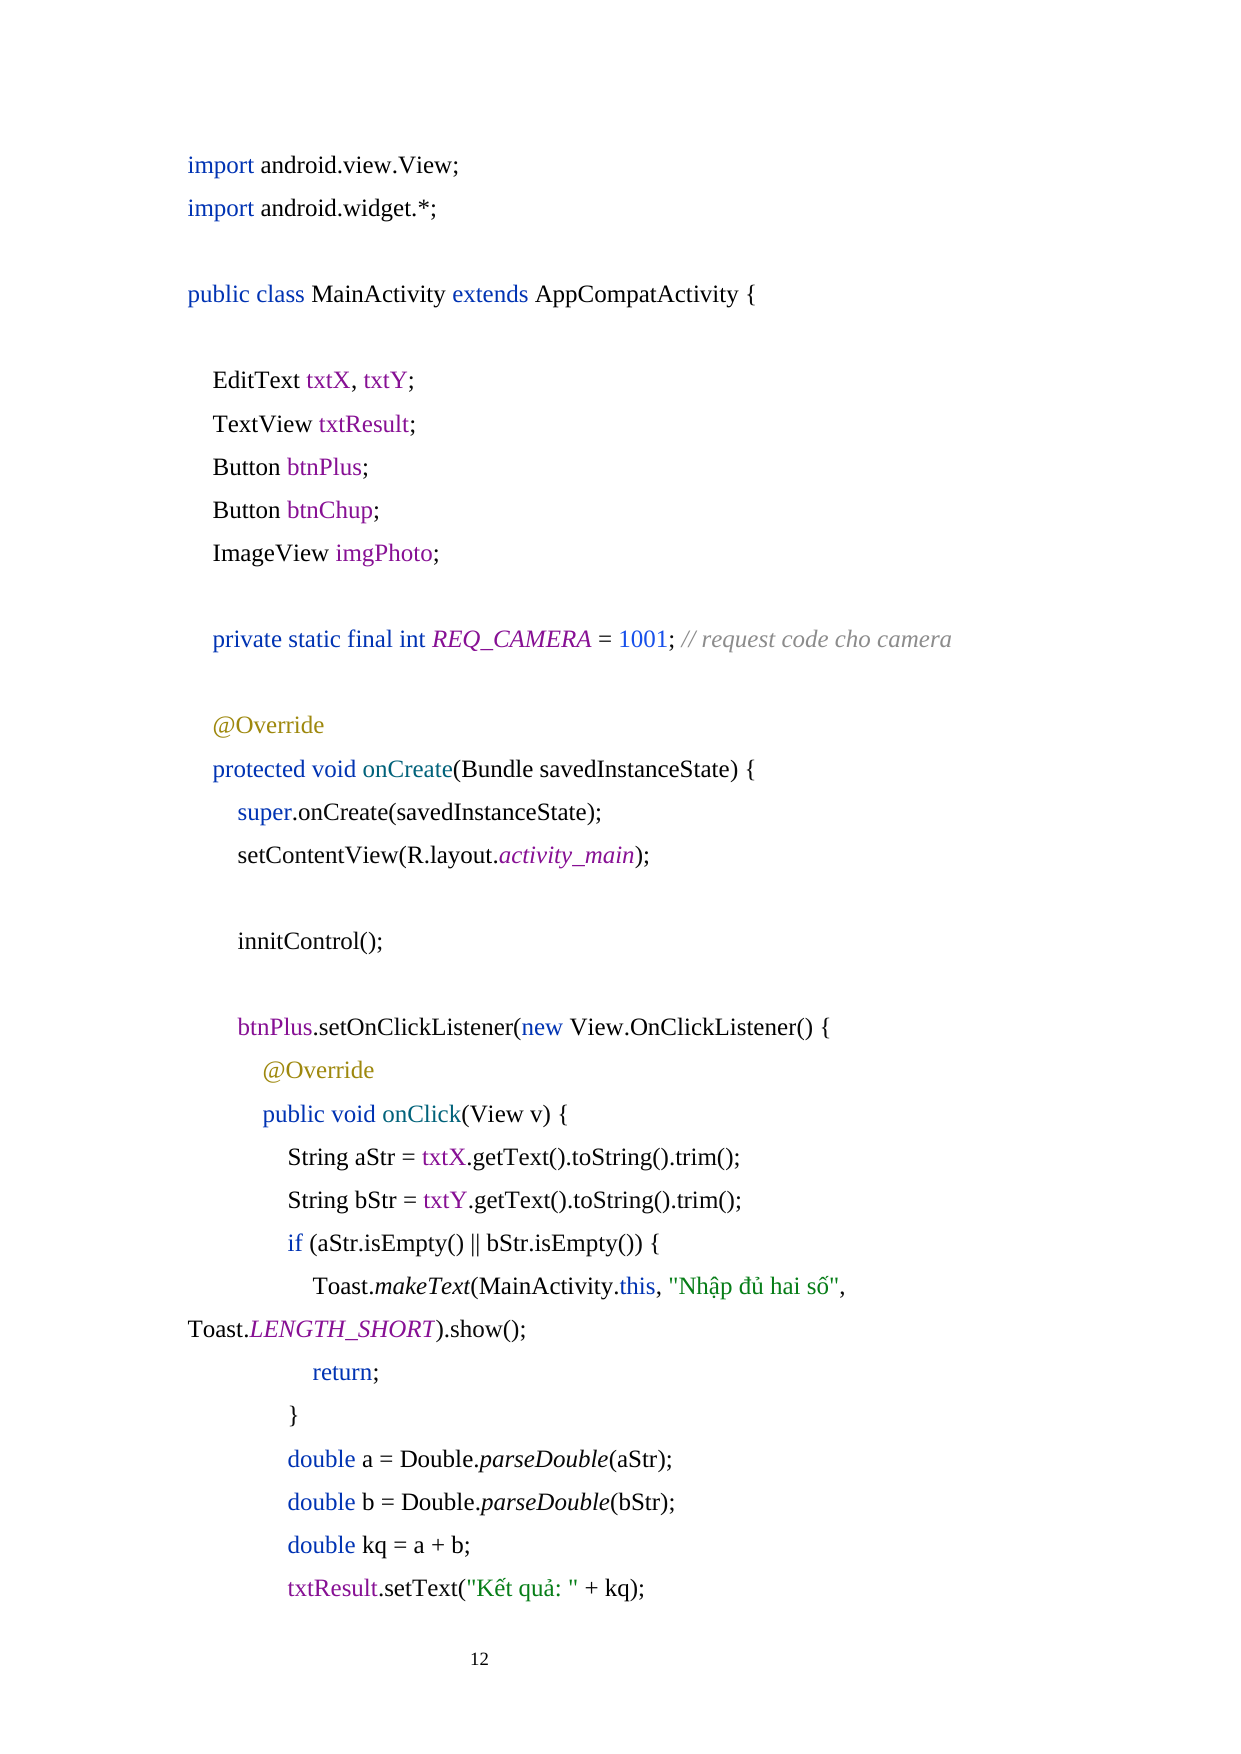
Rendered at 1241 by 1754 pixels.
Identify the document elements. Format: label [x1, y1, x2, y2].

text [187, 150, 1053, 1602]
